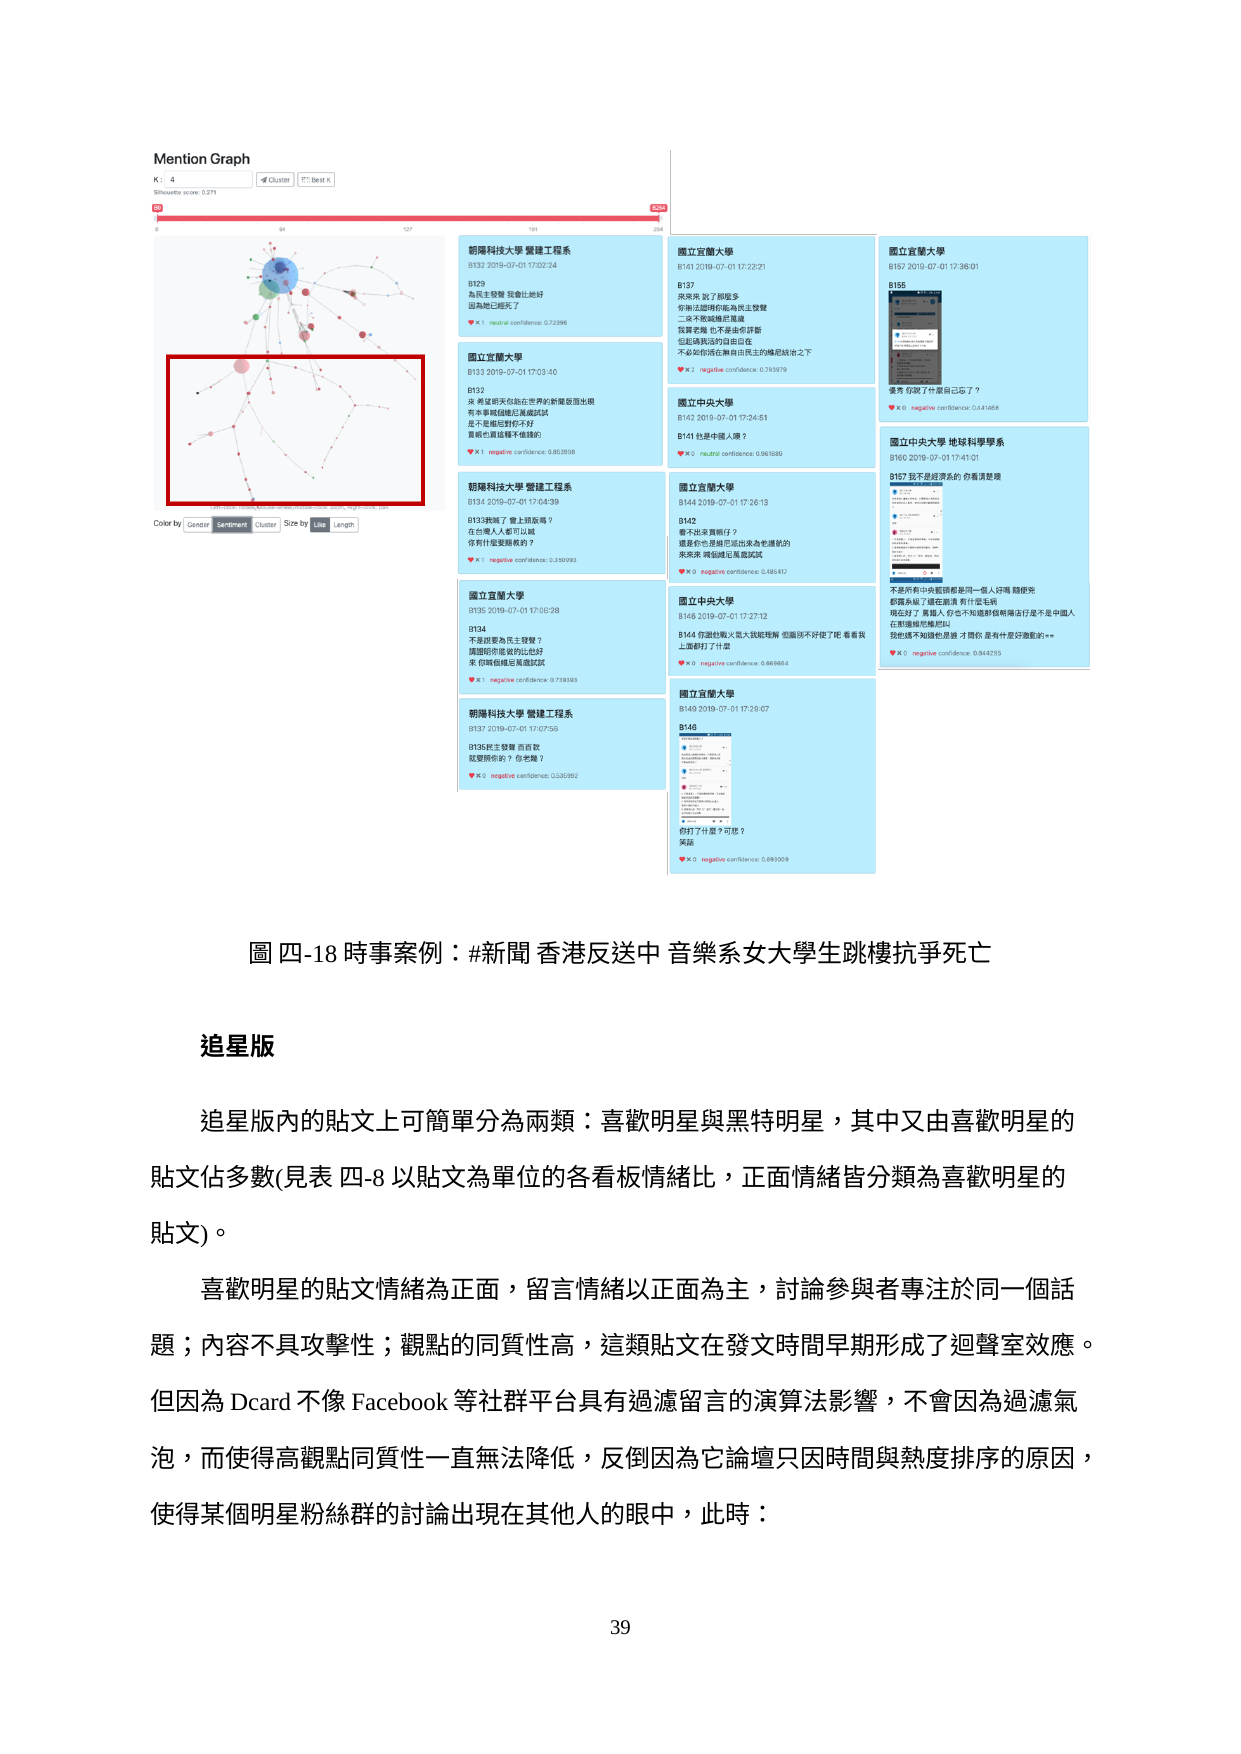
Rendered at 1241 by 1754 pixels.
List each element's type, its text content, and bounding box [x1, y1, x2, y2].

picture [150, 150, 1091, 875]
text 喜歡明星的貼文情緒為正面，留言情緒以正面為主，討論參與者專注於同一個話題；內容不具攻擊性；觀點的同質性高，這類貼文在發文時間早期形成了迴聲室效應。但因為Dcard不像Facebook等社群平台具有過濾留言的演算法影響，不會因為過濾氣泡，而使得高觀點同質性一直無法降低，反倒因為它論壇只因時間與熱度排序的原因，使得某個明星粉絲群的討論出現在其他人的眼中，此時： [150, 1269, 1090, 1531]
subtitle 追星版 [200, 1026, 1090, 1064]
